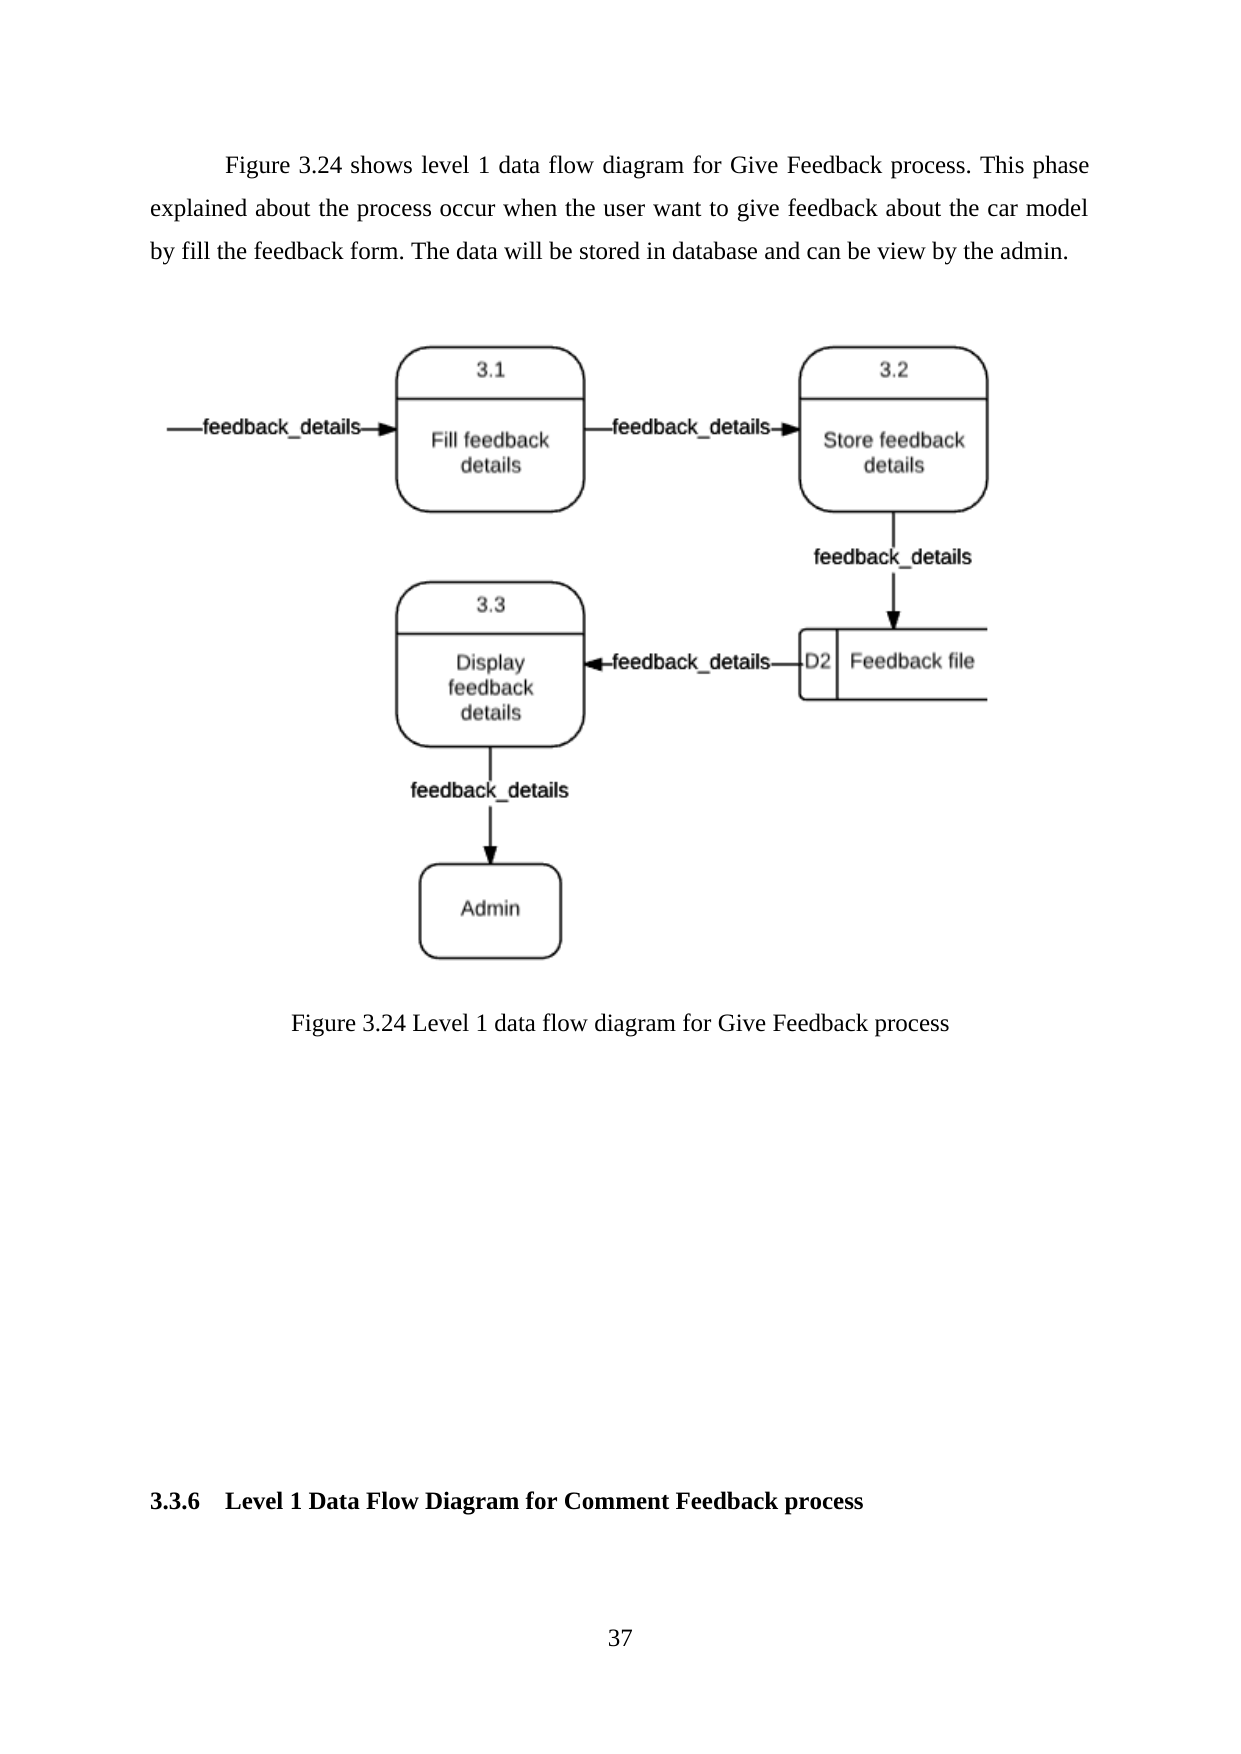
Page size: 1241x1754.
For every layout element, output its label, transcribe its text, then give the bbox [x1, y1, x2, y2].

picture [150, 296, 1011, 978]
text Figure 3.24 shows level 1 data flow diagram for Give Feedback process. This phase explained about the process occur when the user want to give feedback about the car model by fill the feedback form. The data will be stored in database and can be view by the admin. [150, 150, 1090, 265]
text Figure 3.24 Level 1 data flow diagram for Give Feedback process [150, 1008, 1090, 1037]
text 3.3.6 Level 1 Data Flow Diagram for Comment Feedback process [150, 1486, 1090, 1515]
